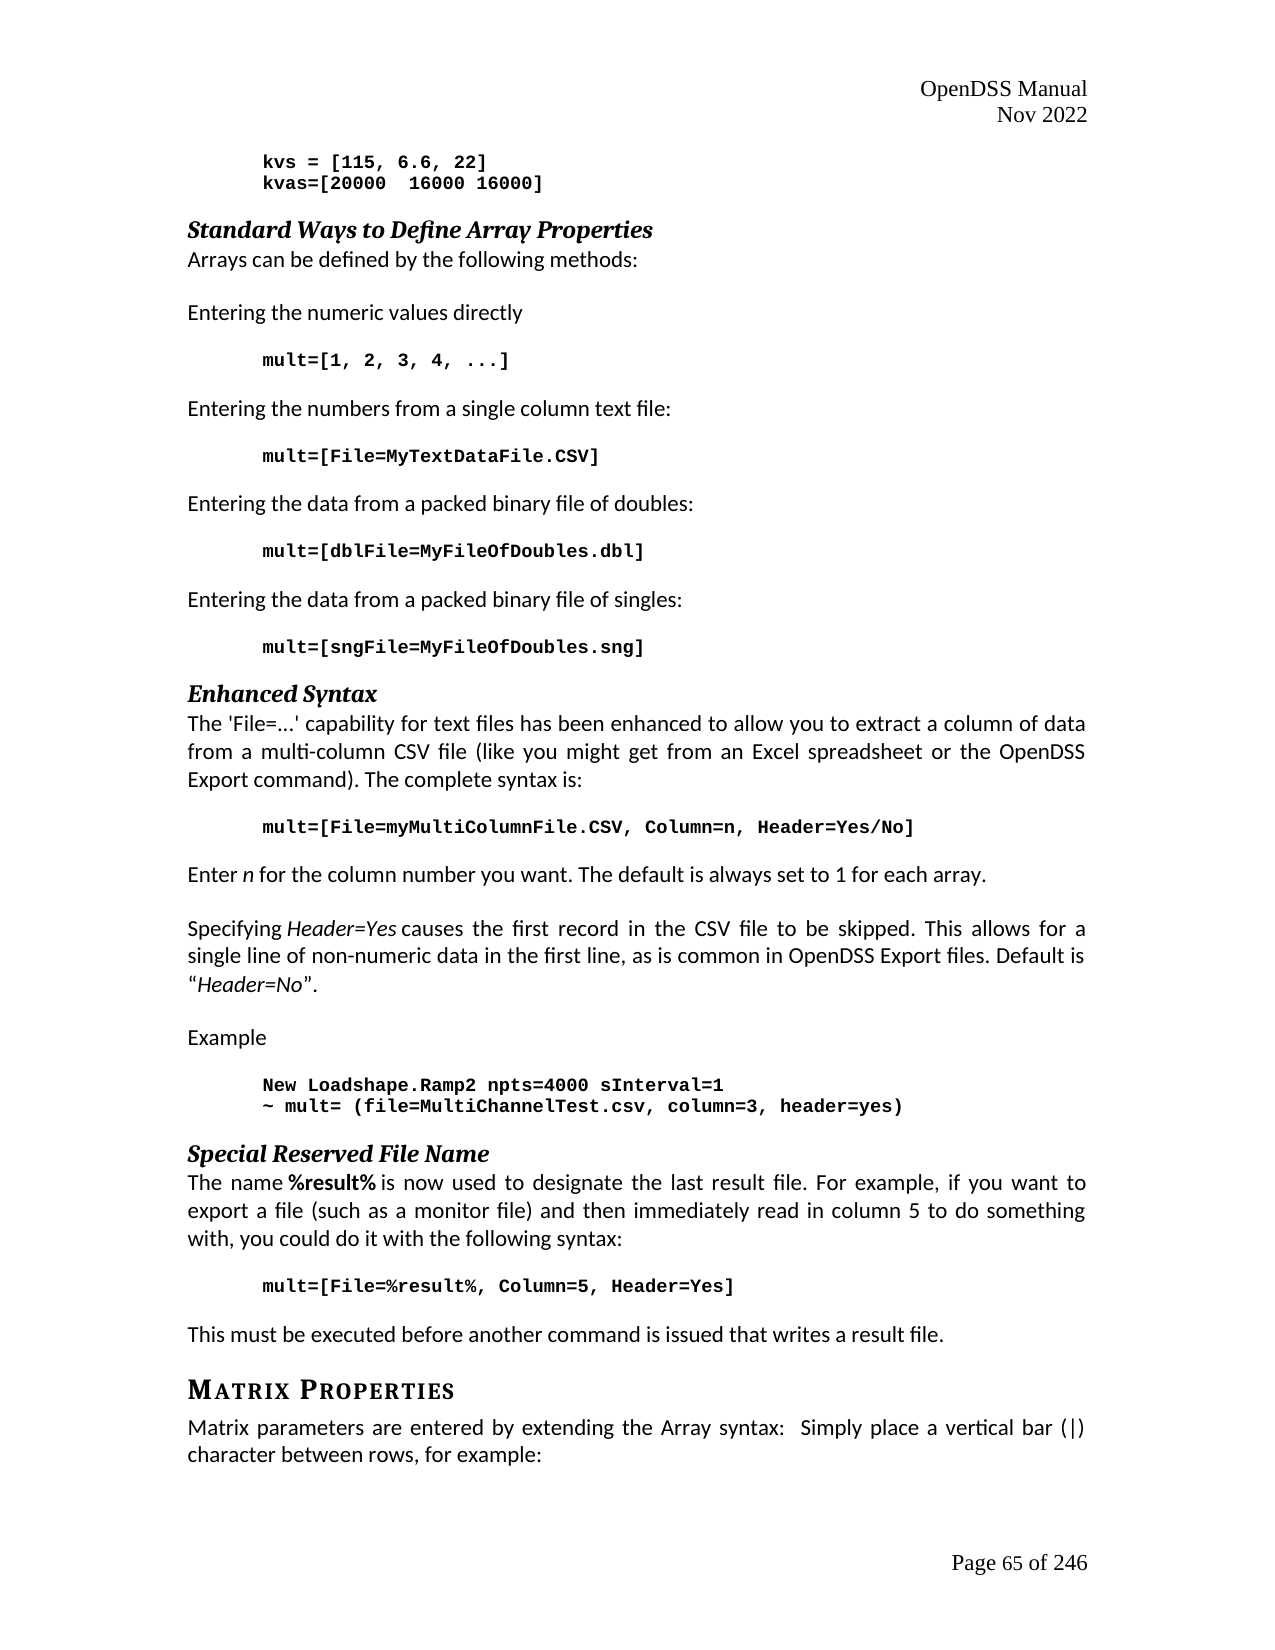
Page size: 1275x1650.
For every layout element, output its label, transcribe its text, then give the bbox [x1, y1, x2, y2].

subtitle Standard Ways to Define Array Properties [187, 216, 1087, 245]
subtitle Matrix Properties [187, 1373, 1087, 1406]
text Arrays can be defined by the following methods: [187, 245, 1087, 273]
text The name %result% is now used to designate the last result file. For example, if you want to export a file (such as a monitor file) and then immediately read in column 5 to do something with, you could do it with the following syntax: [187, 1168, 1087, 1252]
text kvas=[20000 16000 16000] [262, 174, 1087, 195]
text mult=[sngFile=MyFileOfDoubles.sng] [262, 638, 1087, 659]
text Specifying Header=Yes causes the first record in the CSV file to be skipped. This allows for a single line of non-numeric data in the first line, as is common in OpenDSS Export files. Default is “Header=No”. [187, 914, 1087, 998]
text mult=[File=myMultiColumnFile.CSV, Column=n, Header=Yes/No] [262, 818, 1087, 839]
text mult=[1, 2, 3, 4, ...] [262, 351, 1087, 372]
subtitle Enhanced Syntax [187, 680, 1087, 709]
text The 'File=...' capability for text files has been enhanced to allow you to extract a column of data from a multi-column CSV file (like you might get from an Excel spreadsheet or the OpenDSS Export command). The complete syntax is: [187, 709, 1087, 793]
text Matrix parameters are entered by extending the Array syntax: Simply place a vertical bar (|) character between rows, for example: [187, 1413, 1087, 1469]
text This must be executed before another command is issued that writes a result file. [187, 1320, 1087, 1348]
text kvs = [115, 6.6, 22] [262, 153, 1087, 174]
text mult=[File=MyTextDataFile.CSV] [262, 447, 1087, 468]
text mult=[dblFile=MyFileOfDoubles.dbl] [262, 542, 1087, 563]
text mult=[File=%result%, Column=5, Header=Yes] [262, 1277, 1087, 1298]
text Entering the numeric values directly [187, 298, 1087, 326]
text Example [187, 1023, 1087, 1051]
text ~ mult= (file=MultiChannelTest.csv, column=3, header=yes) [262, 1097, 1087, 1118]
text Enter n for the column number you want. The default is always set to 1 for each array. [187, 861, 1087, 889]
text Entering the data from a packed binary file of singles: [187, 585, 1087, 613]
text Entering the numbers from a single column text file: [187, 394, 1087, 422]
text New Loadshape.Ramp2 npts=4000 sInterval=1 [262, 1076, 1087, 1097]
subtitle Special Reserved File Name [187, 1139, 1087, 1168]
text Entering the data from a packed binary file of doubles: [187, 489, 1087, 517]
